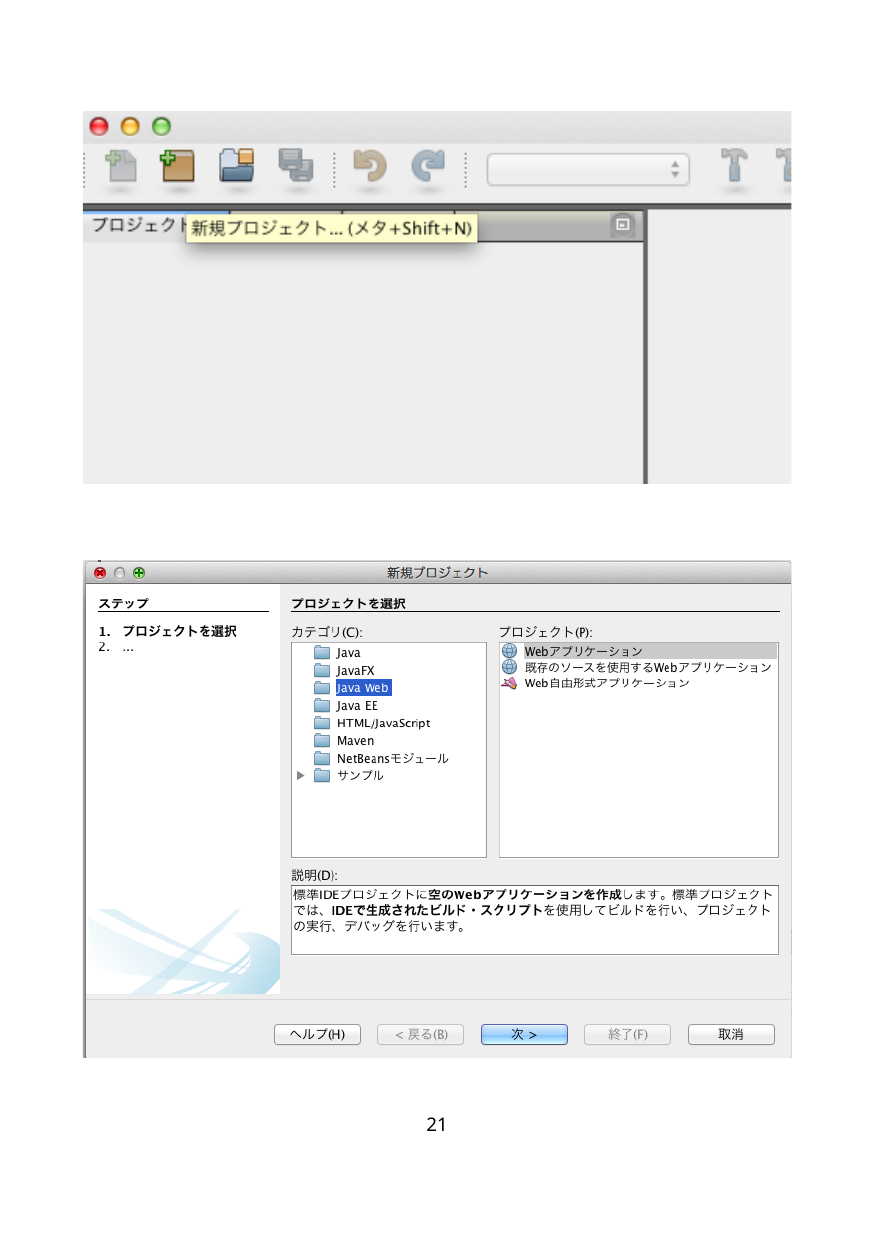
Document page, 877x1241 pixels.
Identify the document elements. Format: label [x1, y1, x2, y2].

picture [82, 111, 792, 484]
picture [82, 560, 792, 1058]
